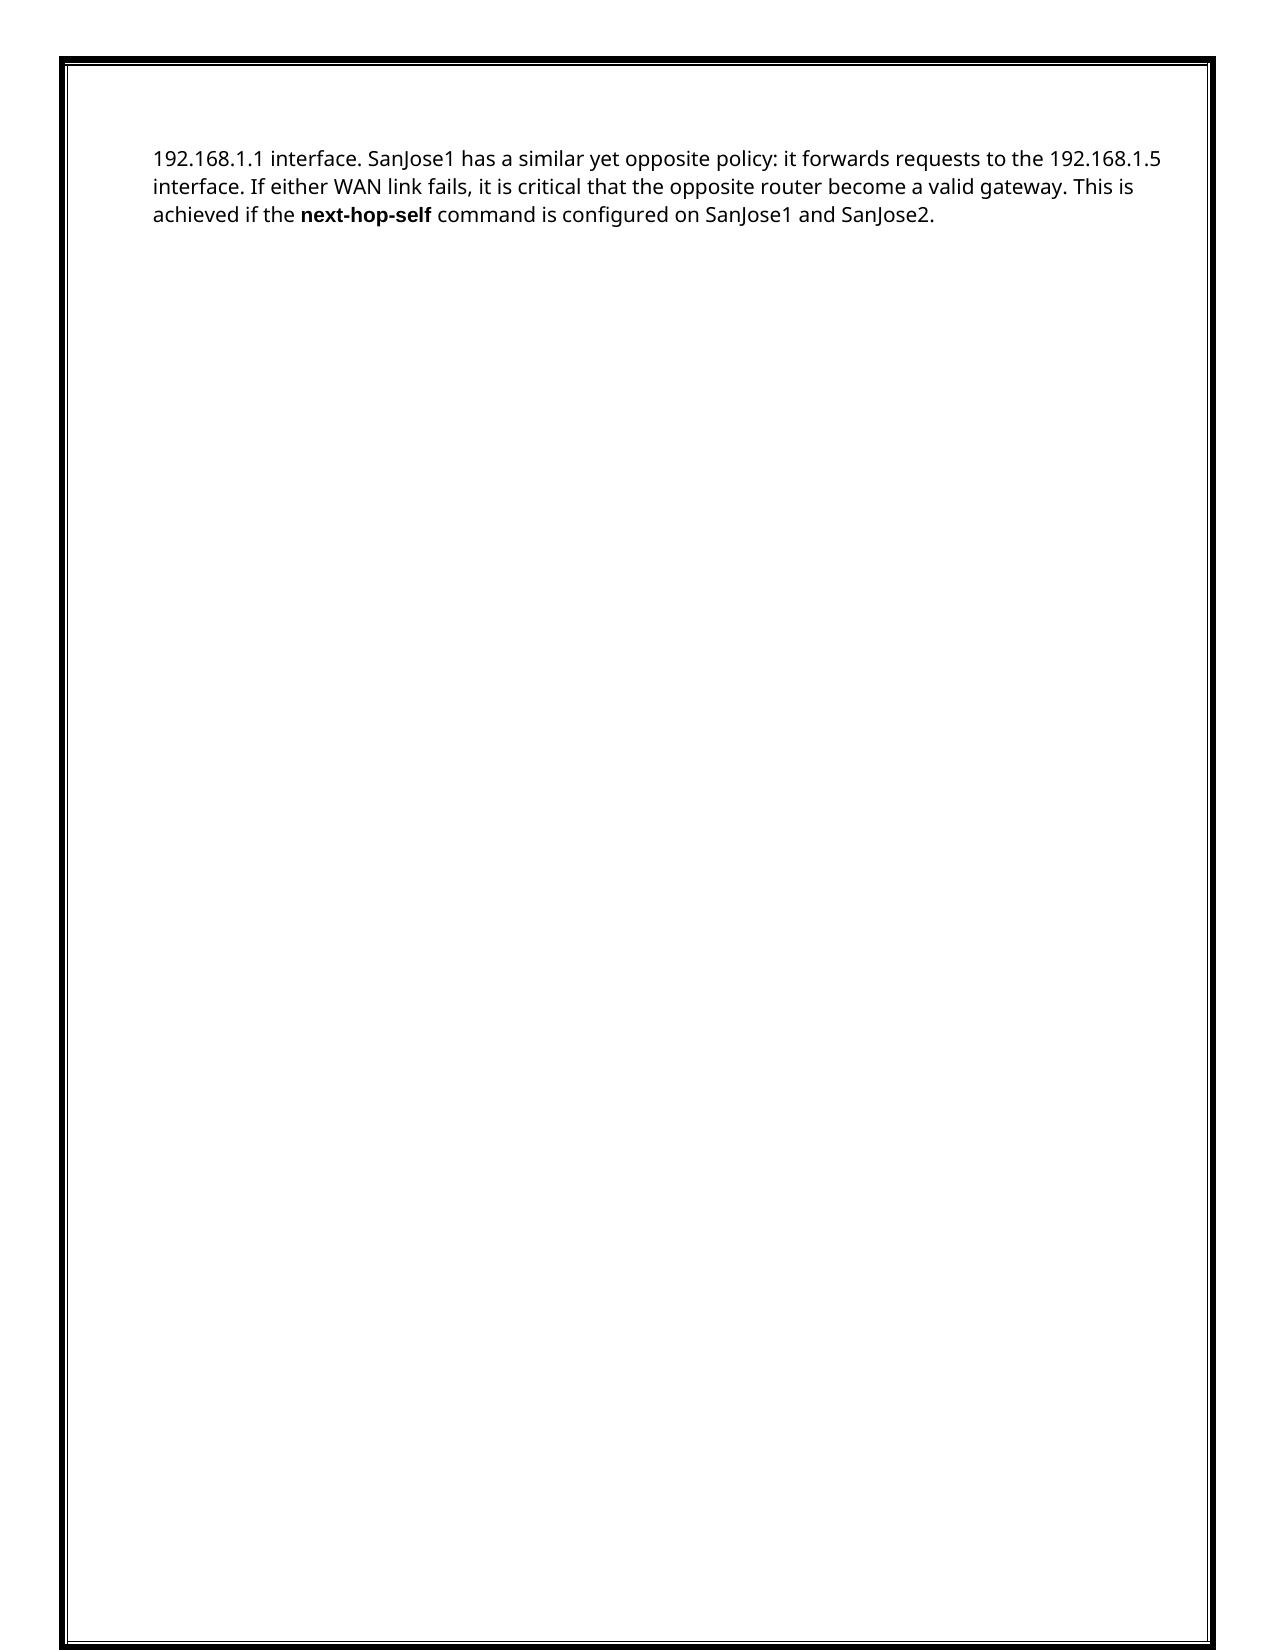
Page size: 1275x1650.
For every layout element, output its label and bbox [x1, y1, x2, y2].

text [153, 144, 1178, 229]
